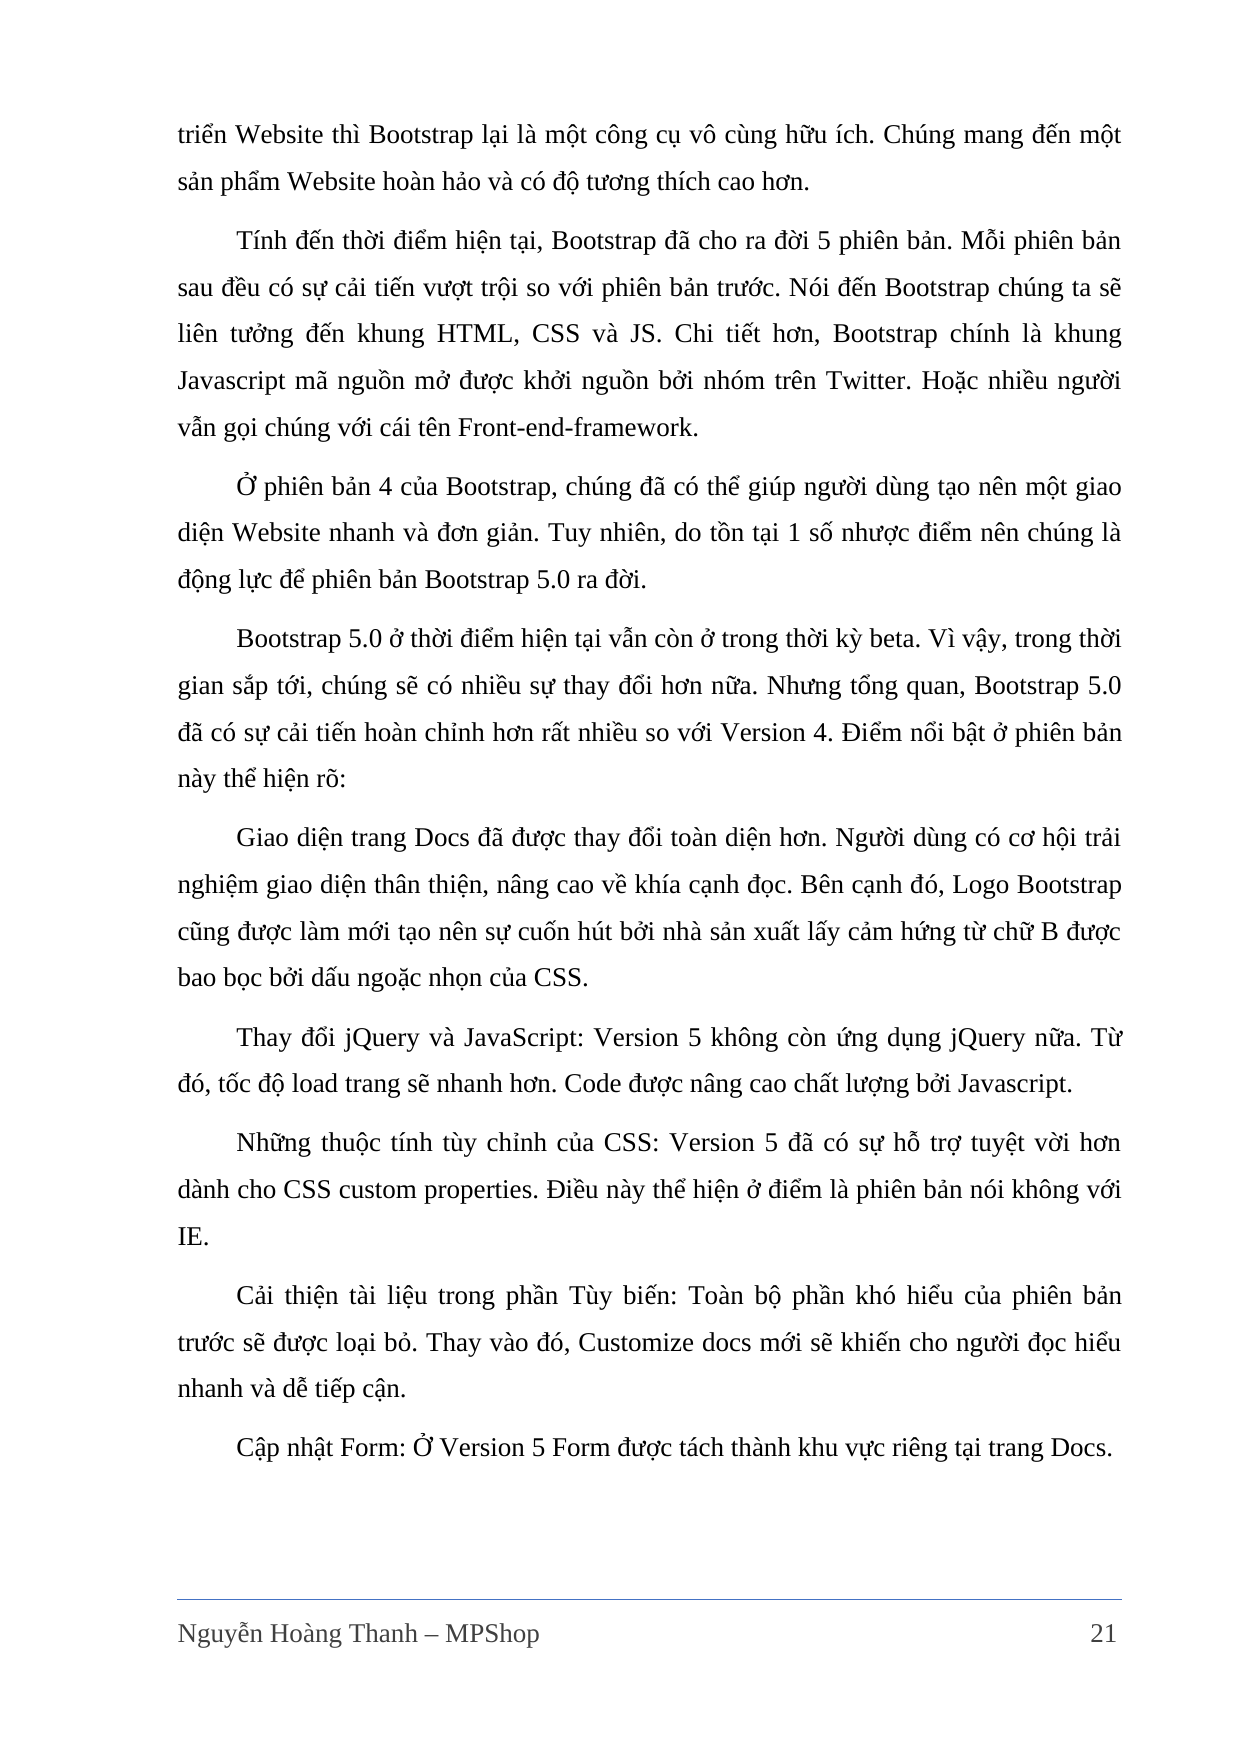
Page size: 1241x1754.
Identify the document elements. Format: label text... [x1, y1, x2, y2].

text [177, 118, 1122, 196]
text Thay đổi jQuery và JavaScript: Version 5 không còn ứng dụng jQuery nữa. Từ đó, tốc độ load trang sẽ nhanh hơn. Code được nâng cao chất lượng bởi Javascript. [177, 1021, 1122, 1098]
text Cải thiện tài liệu trong phần Tùy biến: Toàn bộ phần khó hiểu của phiên bản trước sẽ được loại bỏ. Thay vào đó, Customize docs mới sẽ khiến cho người đọc hiểu nhanh và dễ tiếp cận. [177, 1279, 1122, 1403]
text Giao diện trang Docs đã được thay đổi toàn diện hơn. Người dùng có cơ hội trải nghiệm giao diện thân thiện, nâng cao về khía cạnh đọc. Bên cạnh đó, Logo Bootstrap cũng được làm mới tạo nên sự cuốn hút bởi nhà sản xuất lấy cảm hứng từ chữ B được bao bọc bởi dấu ngoặc nhọn của CSS. [177, 821, 1122, 993]
text Cập nhật Form: Ở Version 5 Form được tách thành khu vực riêng tại trang Docs. [177, 1431, 1122, 1463]
text Bootstrap 5.0 ở thời điểm hiện tại vẫn còn ở trong thời kỳ beta. Vì vậy, trong thời gian sắp tới, chúng sẽ có nhiều sự thay đổi hơn nữa. Nhưng tổng quan, Bootstrap 5.0 đã có sự cải tiến hoàn chỉnh hơn rất nhiều so với Version 4. Điểm nổi bật ở phiên bản này thể hiện rõ: [177, 622, 1122, 793]
text Những thuộc tính tùy chỉnh của CSS: Version 5 đã có sự hỗ trợ tuyệt vời hơn dành cho CSS custom properties. Điều này thể hiện ở điểm là phiên bản nói không với IE. [177, 1126, 1122, 1251]
text Tính đến thời điểm hiện tại, Bootstrap đã cho ra đời 5 phiên bản. Mỗi phiên bản sau đều có sự cải tiến vượt trội so với phiên bản trước. Nói đến Bootstrap chúng ta sẽ liên tưởng đến khung HTML, CSS và JS. Chi tiết hơn, Bootstrap chính là khung Javascript mã nguồn mở được khởi nguồn bởi nhóm trên Twitter. Hoặc nhiều người vẫn gọi chúng với cái tên Front-end-framework. [177, 224, 1122, 442]
text Ở phiên bản 4 của Bootstrap, chúng đã có thể giúp người dùng tạo nên một giao diện Website nhanh và đơn giản. Tuy nhiên, do tồn tại 1 số nhược điểm nên chúng là động lực để phiên bản Bootstrap 5.0 ra đời. [177, 470, 1122, 594]
